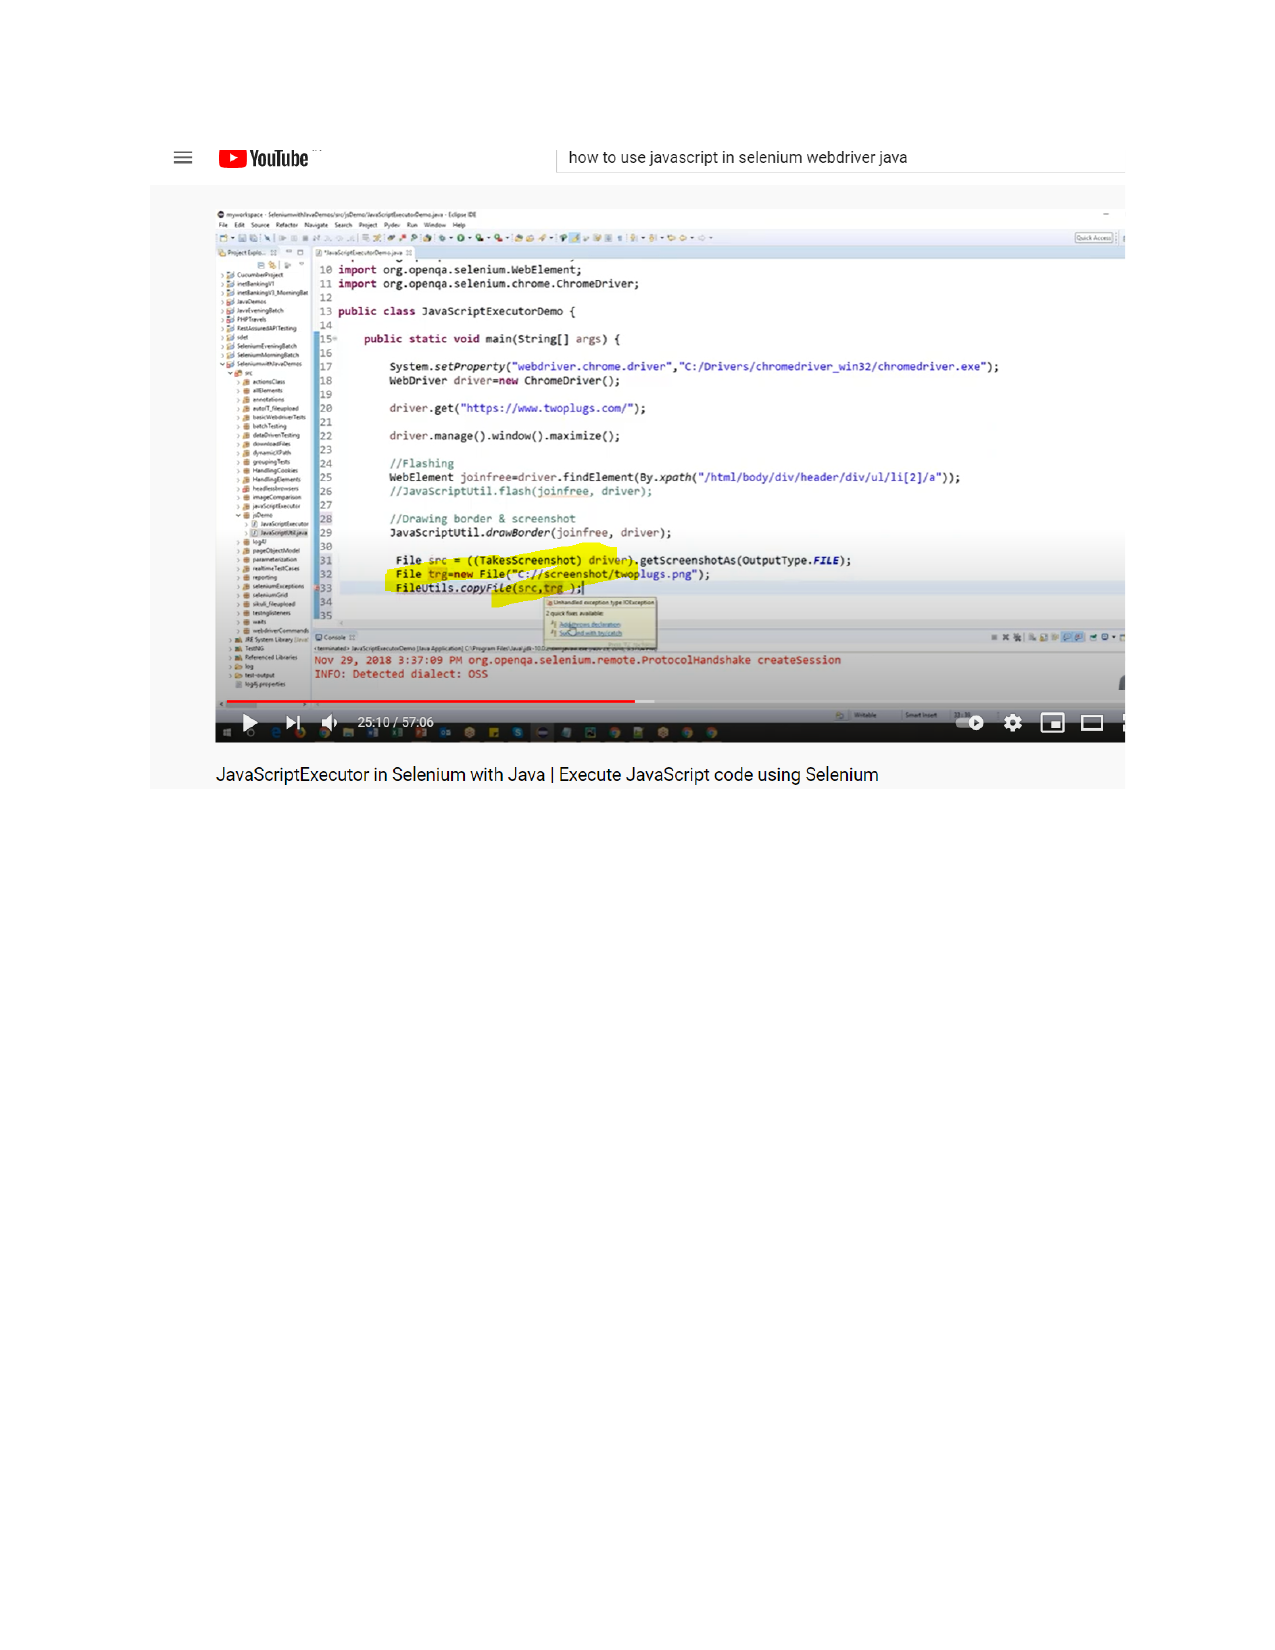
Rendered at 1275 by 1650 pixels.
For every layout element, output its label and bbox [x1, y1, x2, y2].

picture [150, 150, 1125, 789]
